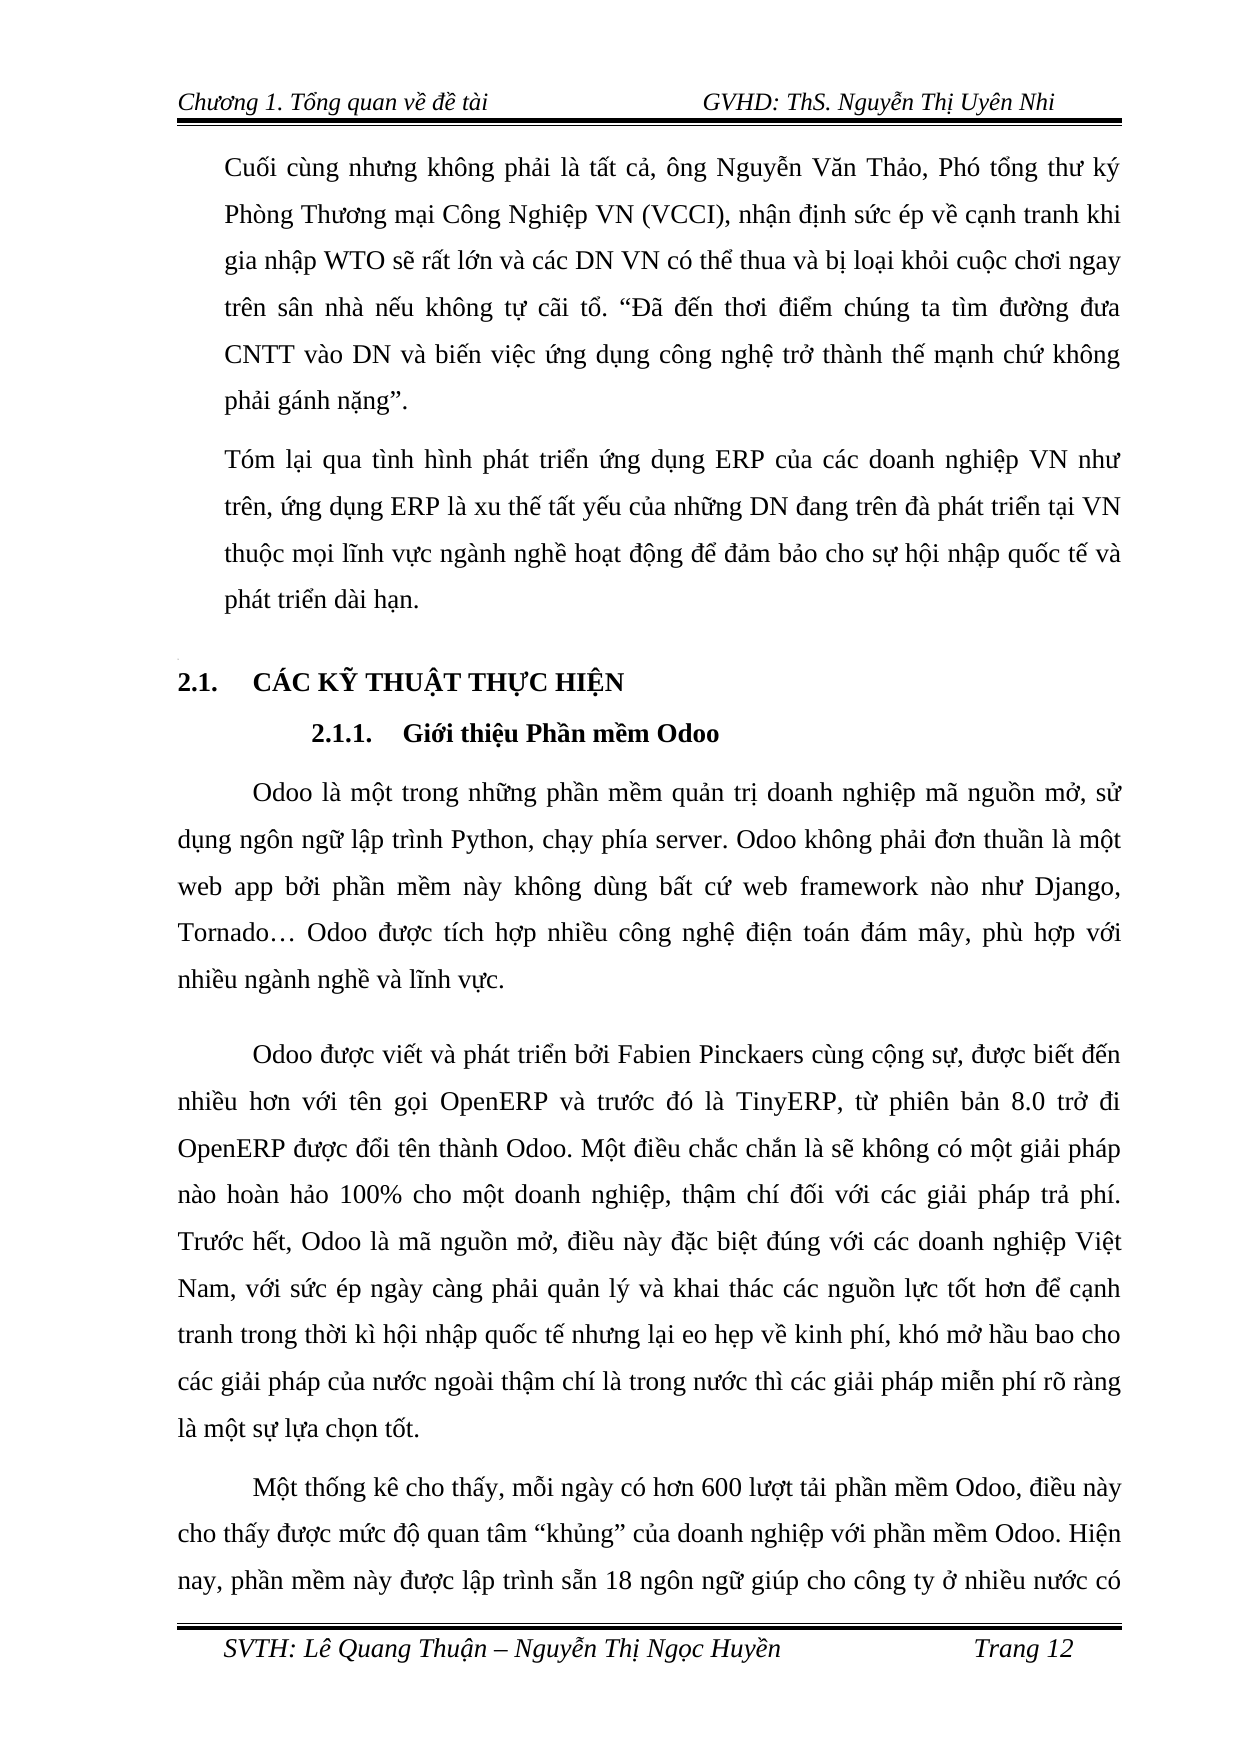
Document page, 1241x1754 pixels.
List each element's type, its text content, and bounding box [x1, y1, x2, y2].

text CÁC KỸ THUẬT THỰC HIỆN [177, 667, 1122, 698]
text Odoo được viết và phát triển bởi Fabien Pinckaers cùng cộng sự, được biết đến nhiều hơn với tên gọi OpenERP và trước đó là TinyERP, từ phiên bản 8.0 trở đi OpenERP được đổi tên thành Odoo. Một điều chắc chắn là sẽ không có một giải pháp nào hoàn hảo 100% cho một doanh nghiệp, thậm chí đối với các giải pháp trả phí. Trước hết, Odoo là mã nguồn mở, điều này đặc biệt đúng với các doanh nghiệp Việt Nam, với sức ép ngày càng phải quản lý và khai thác các nguồn lực tốt hơn để cạnh tranh trong thời kì hội nhập quốc tế nhưng lại eo hẹp về kinh phí, khó mở hầu bao cho các giải pháp của nước ngoài thậm chí là trong nước thì các giải pháp miễn phí rõ ràng là một sự lựa chọn tốt. [177, 1038, 1122, 1443]
text Cuối cùng nhưng không phải là tất cả, ông Nguyễn Văn Thảo, Phó tổng thư ký Phòng Thương mại Công Nghiệp VN (VCCI), nhận định sức ép về cạnh tranh khi gia nhập WTO sẽ rất lớn và các DN VN có thể thua và bị loại khỏi cuộc chơi ngay trên sân nhà nếu không tự cãi tổ. “Đã đến thơi điểm chúng ta tìm đường đưa CNTT vào DN và biến việc ứng dụng công nghệ trở thành thế mạnh chứ không phải gánh nặng”. [224, 151, 1122, 416]
text Odoo là một trong những phần mềm quản trị doanh nghiệp mã nguồn mở, sử dụng ngôn ngữ lập trình Python, chạy phía server. Odoo không phải đơn thuần là một web app bởi phần mềm này không dùng bất cứ web framework nào như Django, Tornado… Odoo được tích hợp nhiều công nghệ điện toán đám mây, phù hợp với nhiều ngành nghề và lĩnh vực. [177, 777, 1122, 994]
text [177, 1471, 1122, 1595]
text Giới thiệu Phần mềm Odoo [252, 717, 1122, 748]
text Tóm lại qua tình hình phát triển ứng dụng ERP của các doanh nghiệp VN như trên, ứng dụng ERP là xu thế tất yếu của những DN đang trên đà phát triển tại VN thuộc mọi lĩnh vực ngành nghề hoạt động để đảm bảo cho sự hội nhập quốc tế và phát triển dài hạn. [224, 444, 1122, 615]
